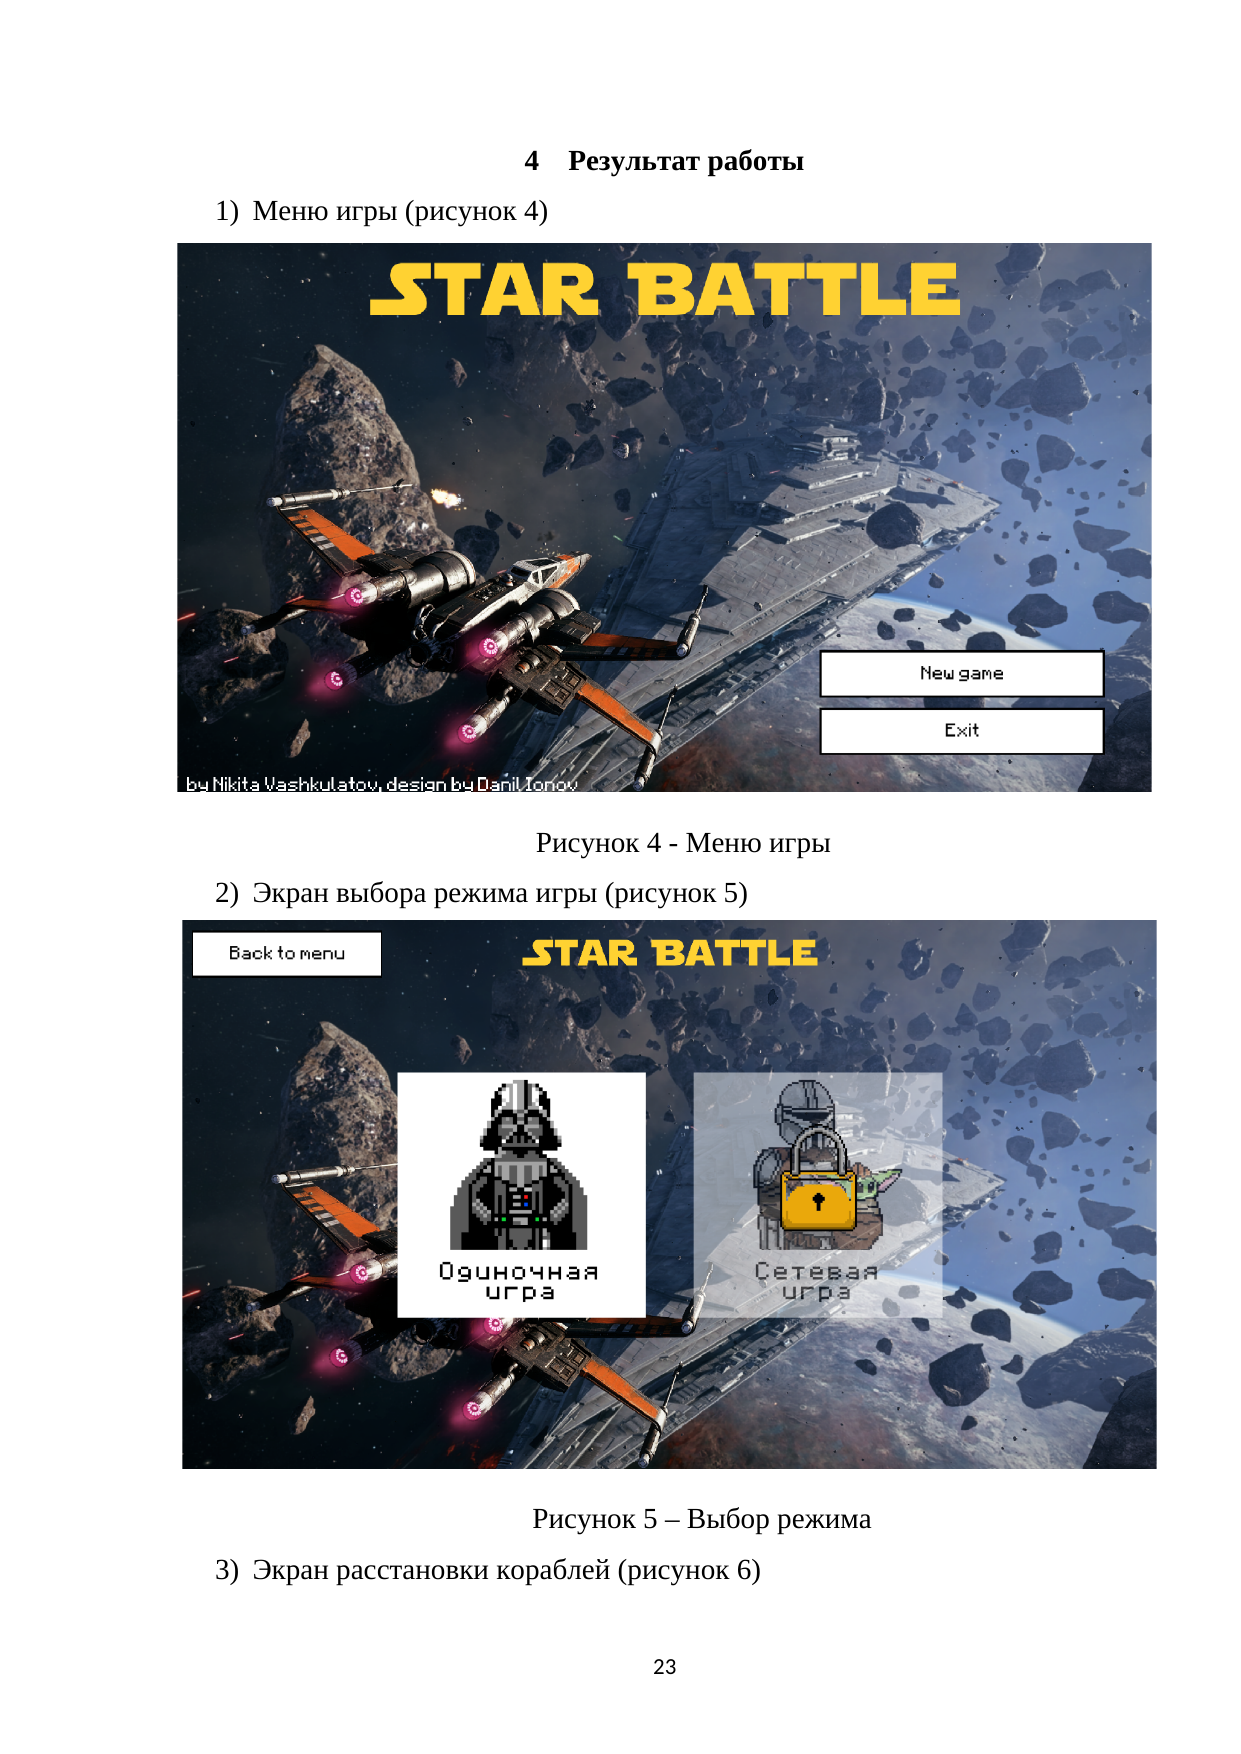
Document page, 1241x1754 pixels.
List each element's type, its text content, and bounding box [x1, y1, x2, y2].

picture [182, 920, 1157, 1469]
list Меню игры (рисунок 4) [215, 193, 1152, 227]
subtitle Результат работы [177, 143, 1152, 177]
list Экран расстановки кораблей (рисунок 6) [215, 1552, 1152, 1586]
text Рисунок 4 - Меню игры [215, 792, 1152, 858]
text Рисунок 5 – Выбор режима [252, 1469, 1152, 1535]
list Экран выбора режима игры (рисунок 5) [215, 875, 1152, 909]
picture [177, 243, 1152, 792]
